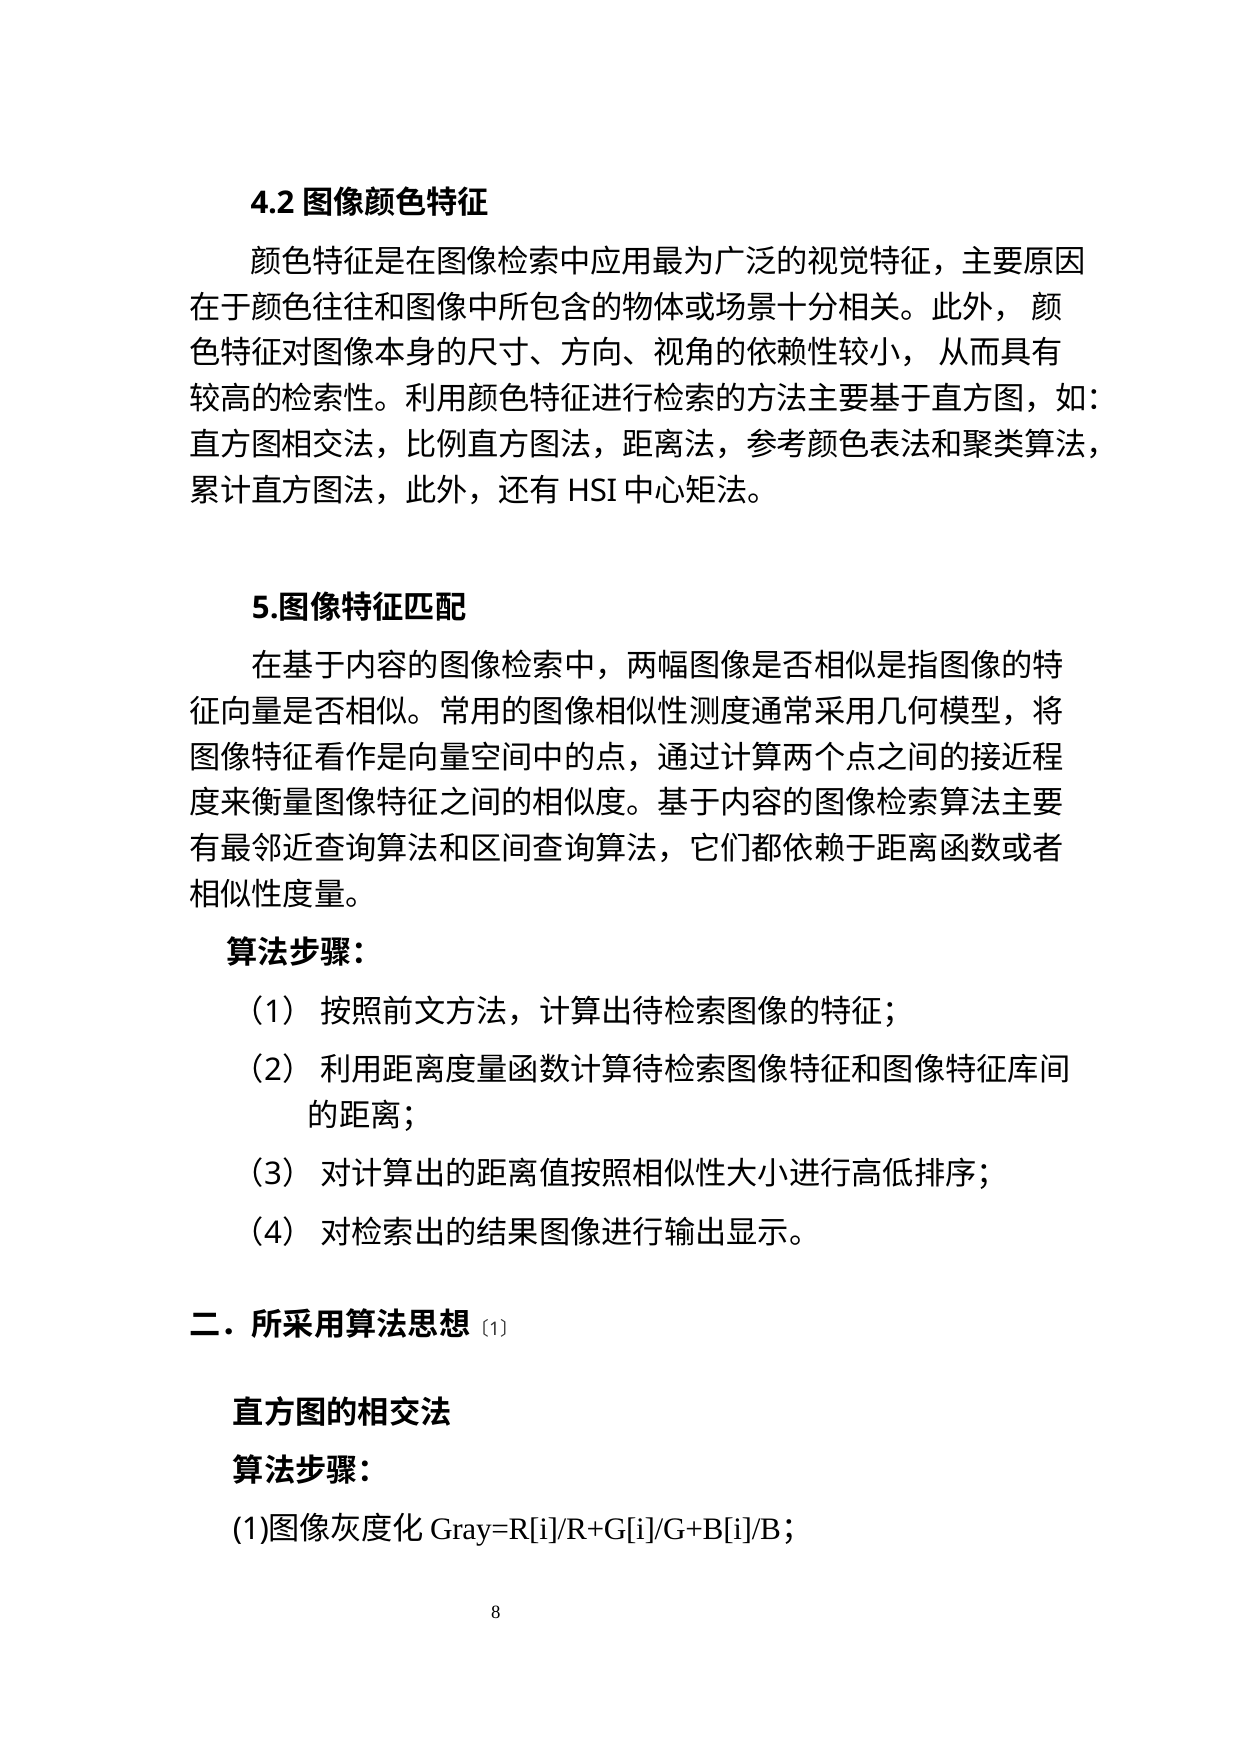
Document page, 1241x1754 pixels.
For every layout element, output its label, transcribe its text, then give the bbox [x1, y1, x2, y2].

text 算法步骤： [189, 1445, 1092, 1491]
text 在基于内容的图像检索中，两幅图像是否相似是指图像的特征向量是否相似。常用的图像相似性测度通常采用几何模型，将图像特征看作是向量空间中的点，通过计算两个点之间的接近程度来衡量图像特征之间的相似度。基于内容的图像检索算法主要有最邻近查询算法和区间查询算法，它们都依赖于距离函数或者相似性度量。 [189, 640, 1092, 915]
text 颜色特征是在图像检索中应用最为广泛的视觉特征，主要原因在于颜色往往和图像中所包含的物体或场景十分相关。此外， 颜色特征对图像本身的尺寸、方向、视角的依赖性较小， 从而具有较高的检索性。利用颜色特征进行检索的方法主要基于直方图，如：直方图相交法，比例直方图法，距离法，参考颜色表法和聚类算法，累计直方图法，此外，还有HSI中心矩法。 [189, 236, 1092, 511]
list 利用距离度量函数计算待检索图像特征和图像特征库间的距离； [233, 1044, 1092, 1136]
text (1)图像灰度化Gray=R[i]/R+G[i]/G+B[i]/B； [189, 1503, 1092, 1549]
text 算法步骤： [226, 927, 1092, 973]
list 对检索出的结果图像进行输出显示。 [233, 1206, 1092, 1252]
text 4.2 图像颜色特征 [189, 177, 1092, 223]
list 按照前文方法，计算出待检索图像的特征； [233, 986, 1092, 1031]
text 直方图的相交法 [189, 1387, 1092, 1432]
text 5.图像特征匹配 [189, 581, 1092, 627]
text 二．所采用算法思想〔1〕 [189, 1299, 1092, 1344]
list 对计算出的距离值按照相似性大小进行高低排序； [233, 1148, 1092, 1194]
